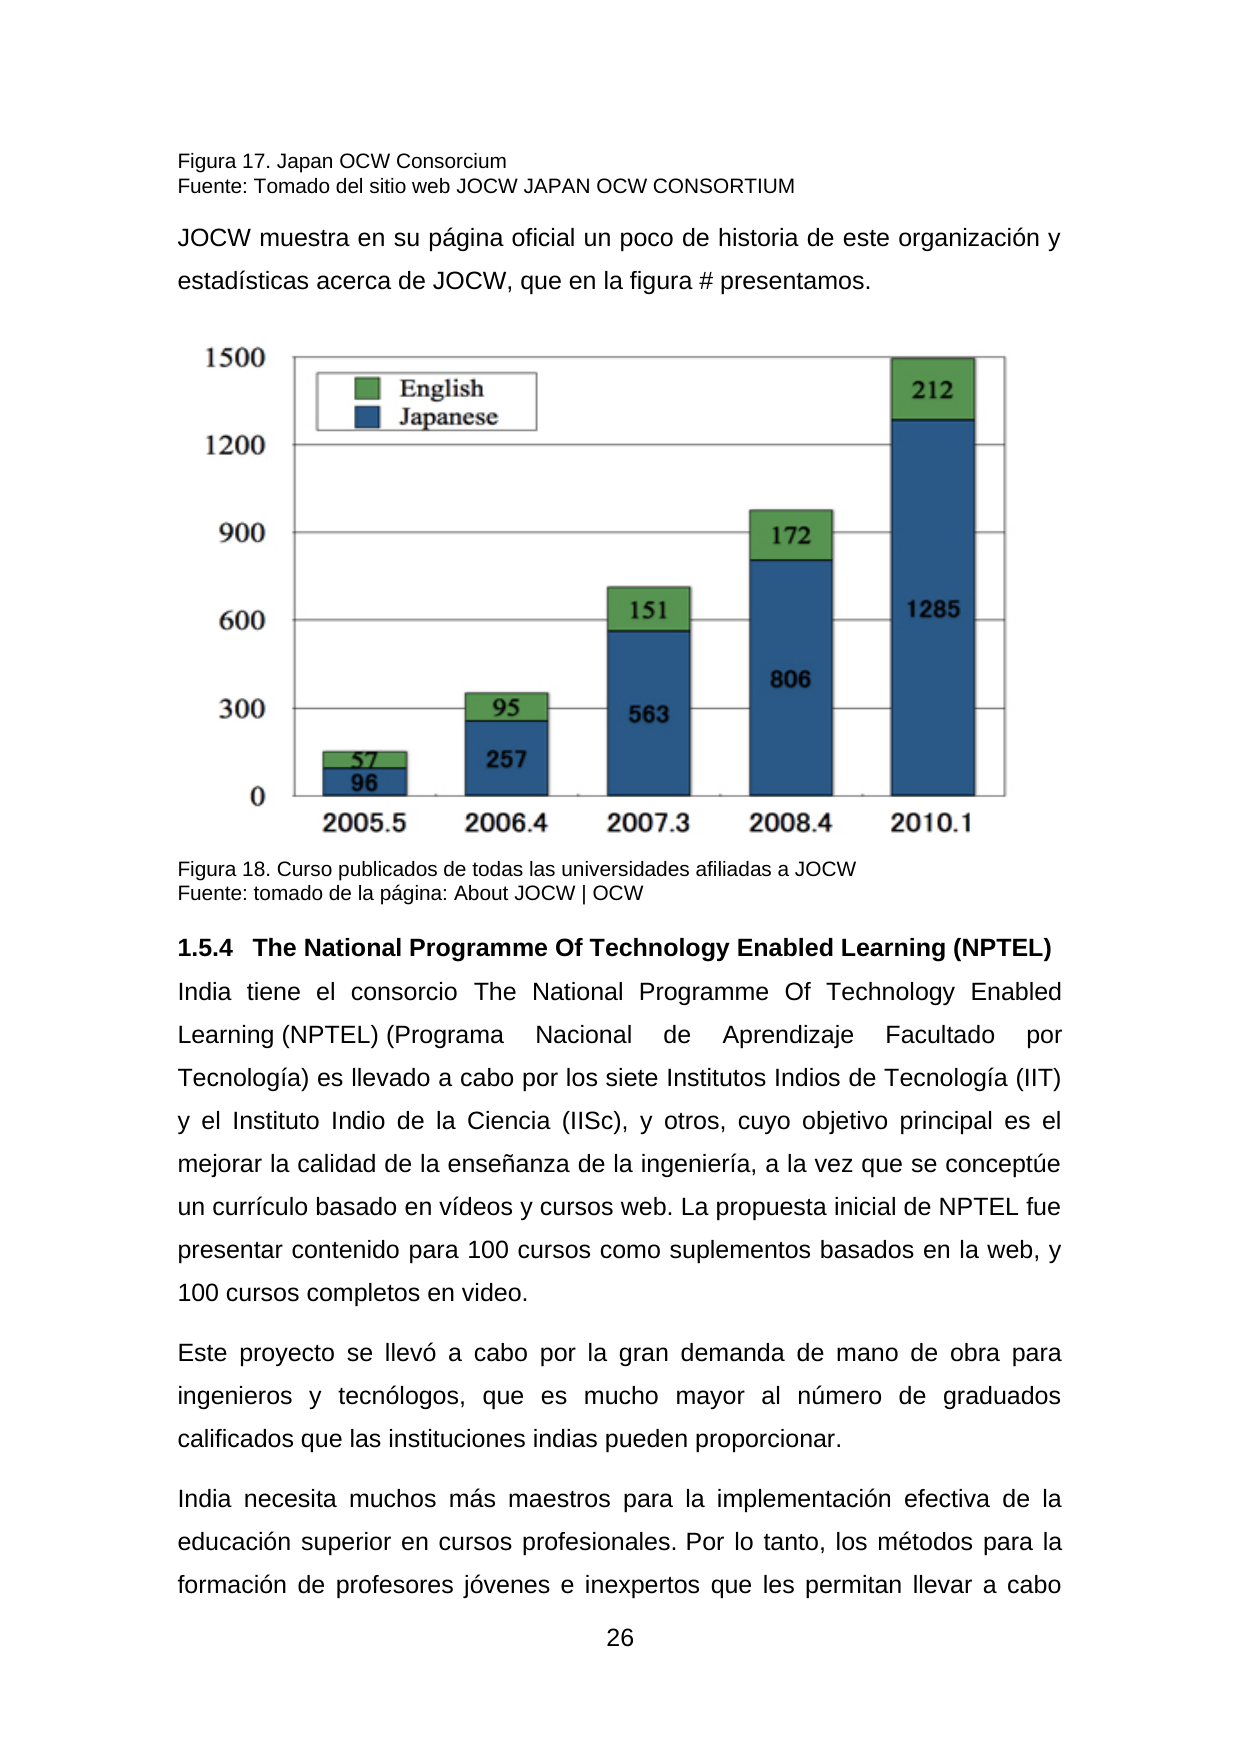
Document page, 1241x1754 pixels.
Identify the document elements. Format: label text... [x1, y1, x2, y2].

text Este proyecto se llevó a cabo por la gran demanda de mano de obra para ingenieros y tecnólogos, que es mucho mayor al número de graduados calificados que las instituciones indias pueden proporcionar. [177, 1338, 1063, 1453]
text Figura 17. Japan OCW Consorcium [177, 148, 1063, 173]
text Fuente: Tomado del sitio web JOCW JAPAN OCW CONSORTIUM [177, 173, 1063, 198]
text JOCW muestra en su página oficial un poco de historia de este organización y estadísticas acerca de JOCW, que en la figura # presentamos. [177, 223, 1063, 294]
text Fuente: tomado de la página: About JOCW | OCW [177, 881, 1063, 905]
picture [177, 325, 1065, 858]
text India tiene el consorcio The National Programme Of Technology Enabled Learning (NPTEL) (Programa Nacional de Aprendizaje Facultado por Tecnología) es llevado a cabo por los siete Institutos Indios de Tecnología (IIT) y el Instituto Indio de la Ciencia (IISc), y otros, cuyo objetivo principal es el mejorar la calidad de la enseñanza de la ingeniería, a la vez que se conceptúe un currículo basado en vídeos y cursos web. La propuesta inicial de NPTEL fue presentar contenido para 100 cursos como suplementos basados en la web, y 100 cursos completos en video. [177, 976, 1063, 1307]
text Figura 18. Curso publicados de todas las universidades afiliadas a JOCW [177, 858, 1063, 881]
subtitle The National Programme Of Technology Enabled Learning (NPTEL) [177, 933, 1063, 962]
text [177, 1484, 1063, 1599]
